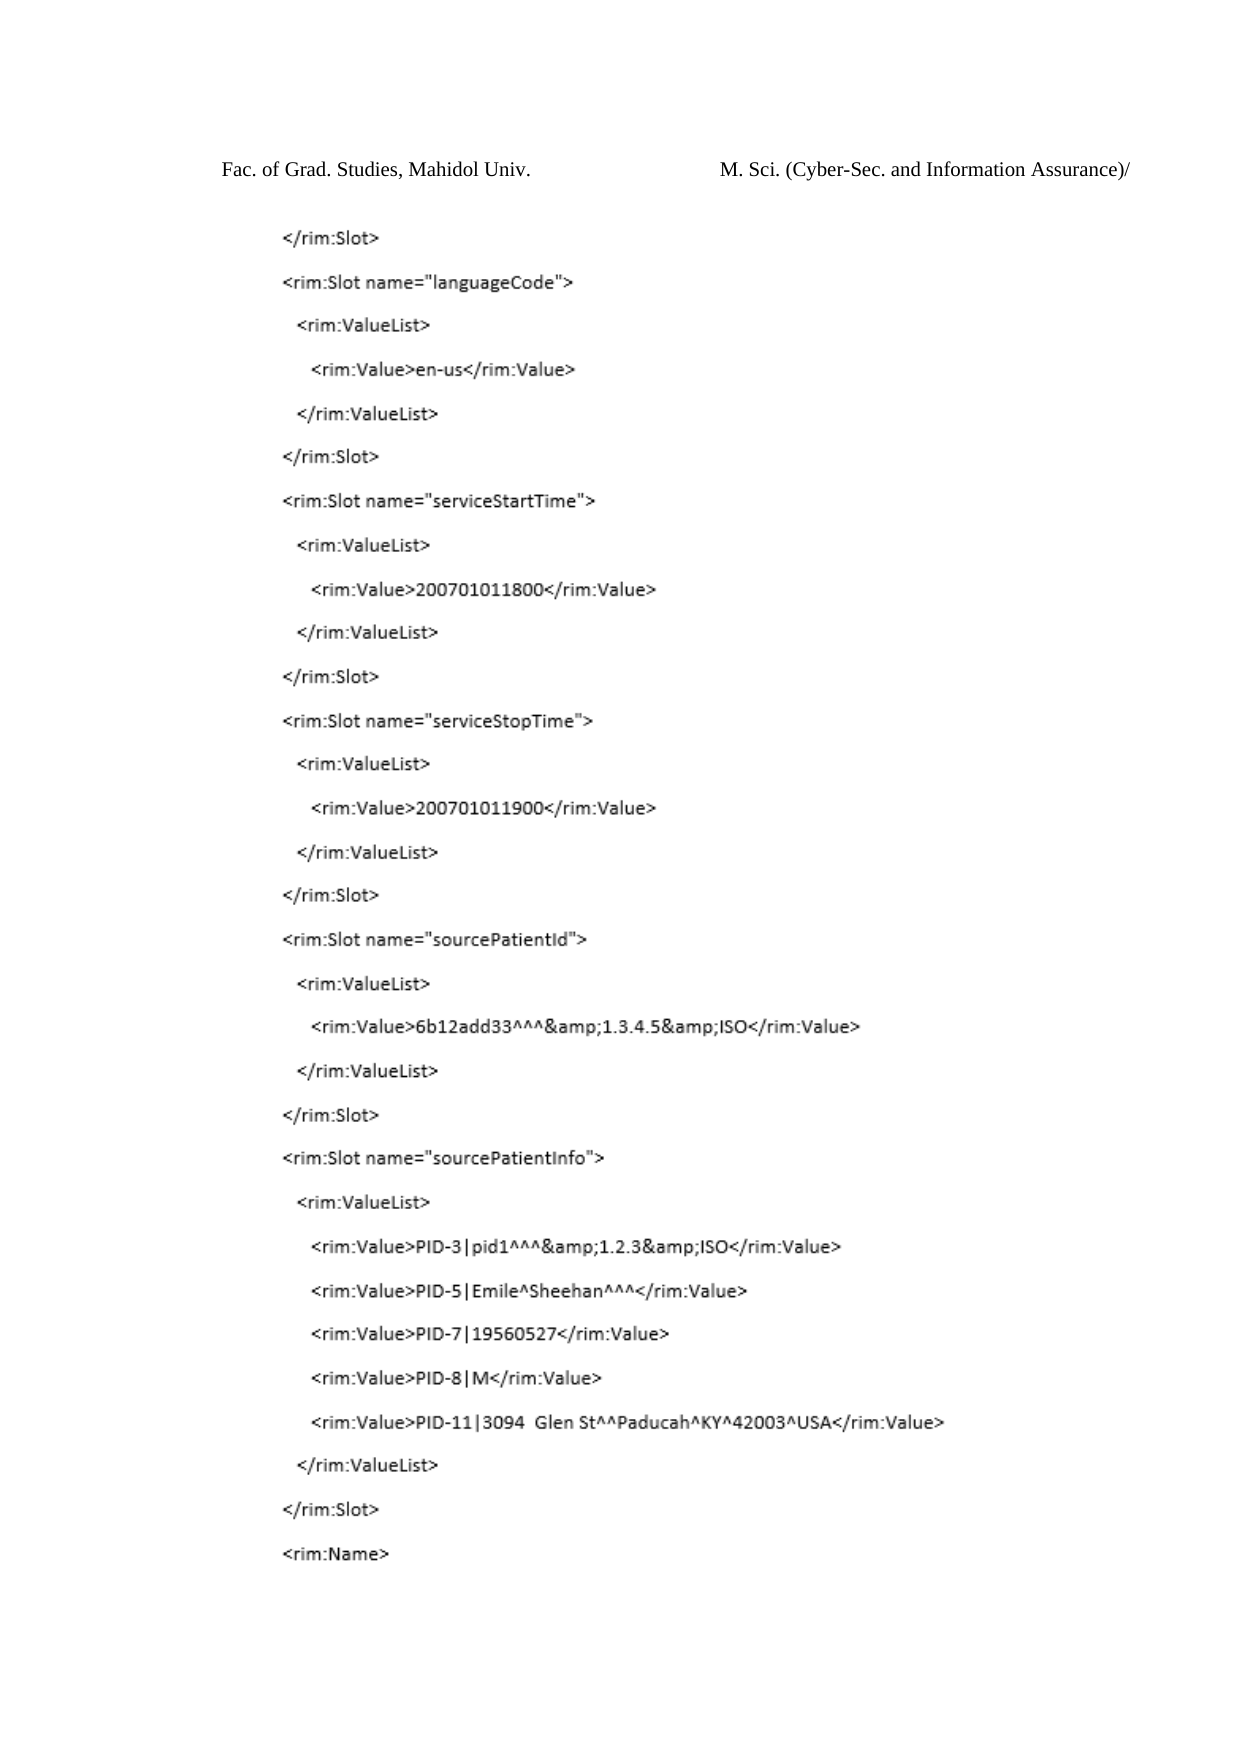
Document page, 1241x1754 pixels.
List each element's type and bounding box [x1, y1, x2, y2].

picture [262, 221, 1052, 1570]
